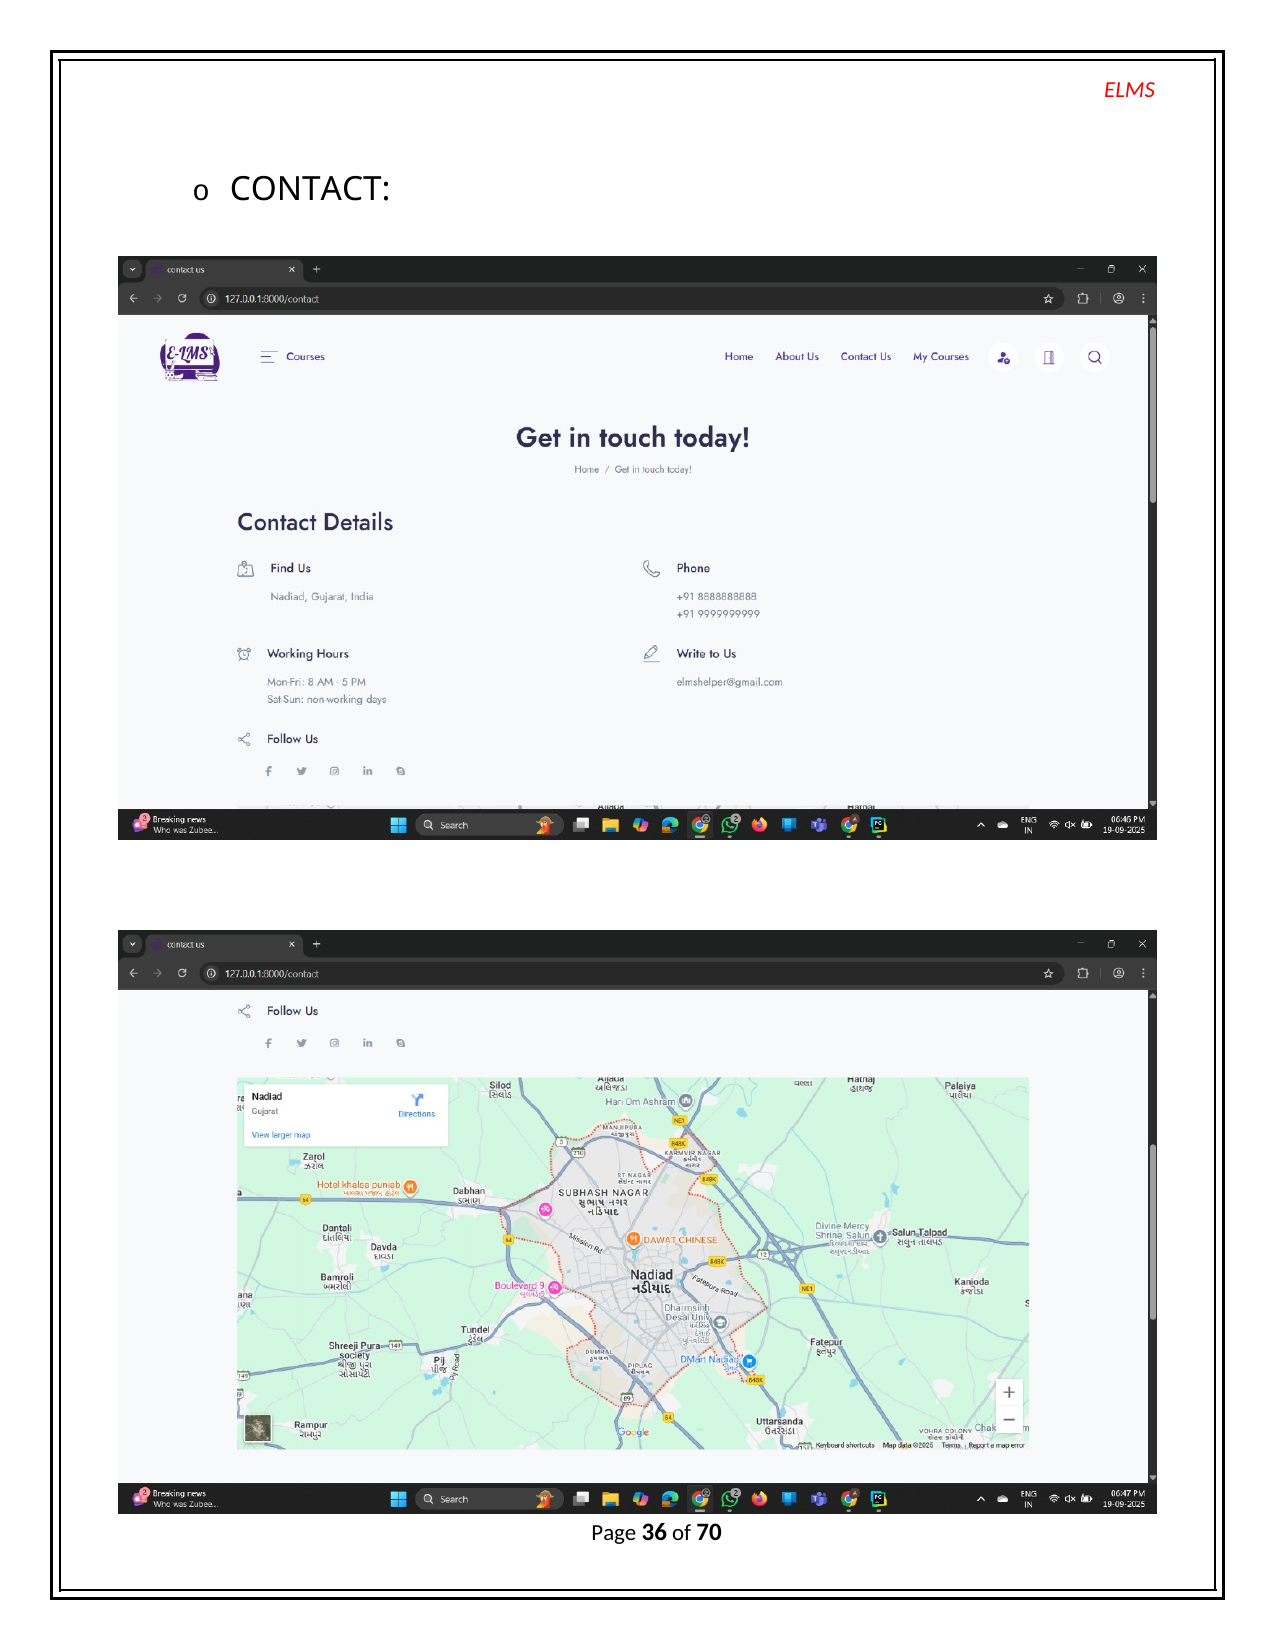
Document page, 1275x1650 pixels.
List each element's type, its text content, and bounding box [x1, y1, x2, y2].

list CONTACT: [192, 165, 1157, 211]
picture [118, 256, 1157, 840]
picture [118, 930, 1157, 1514]
